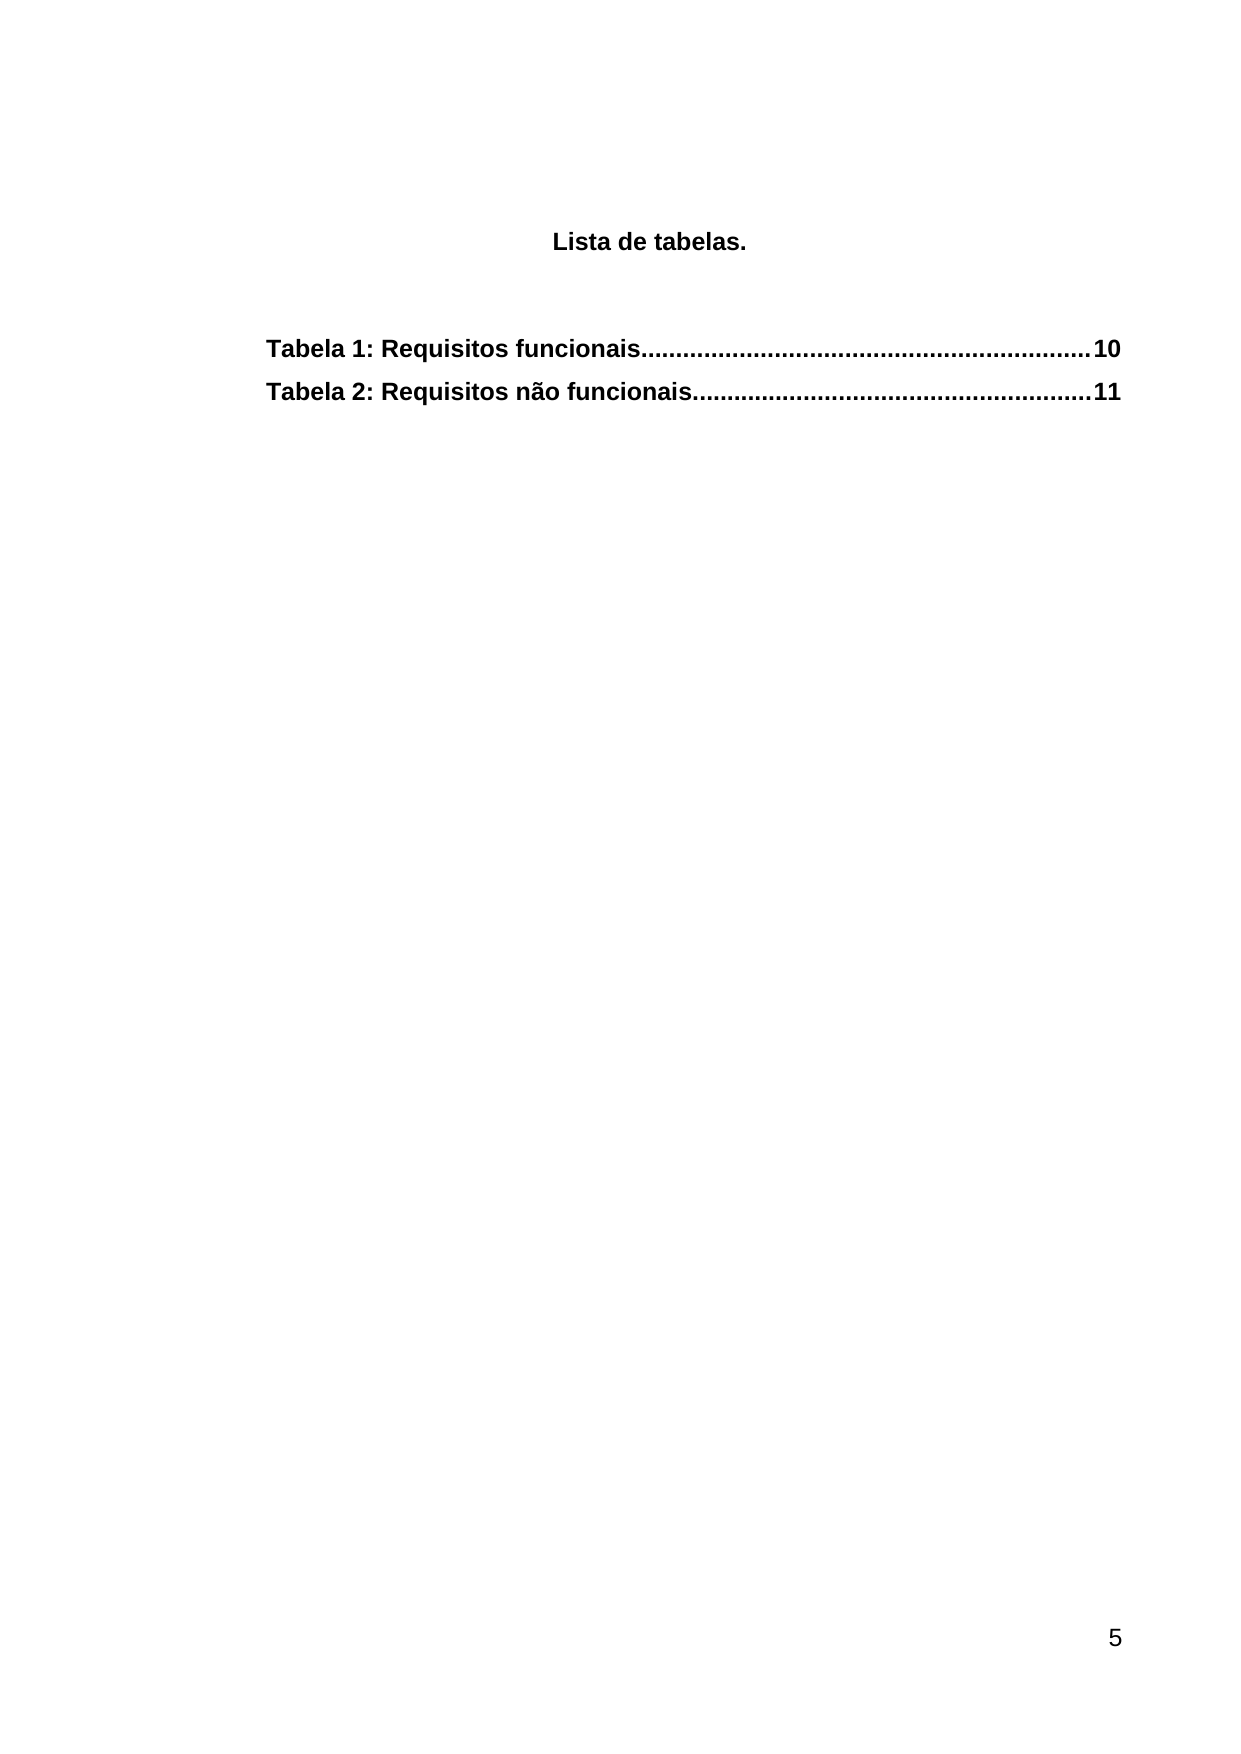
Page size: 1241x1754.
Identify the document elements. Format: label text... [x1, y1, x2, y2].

text Tabela 1: Requisitos funcionais. 10 [177, 334, 1122, 363]
subtitle Lista de tabelas. [177, 227, 1122, 256]
text Tabela 2: Requisitos não funcionais. 11 [177, 377, 1122, 406]
